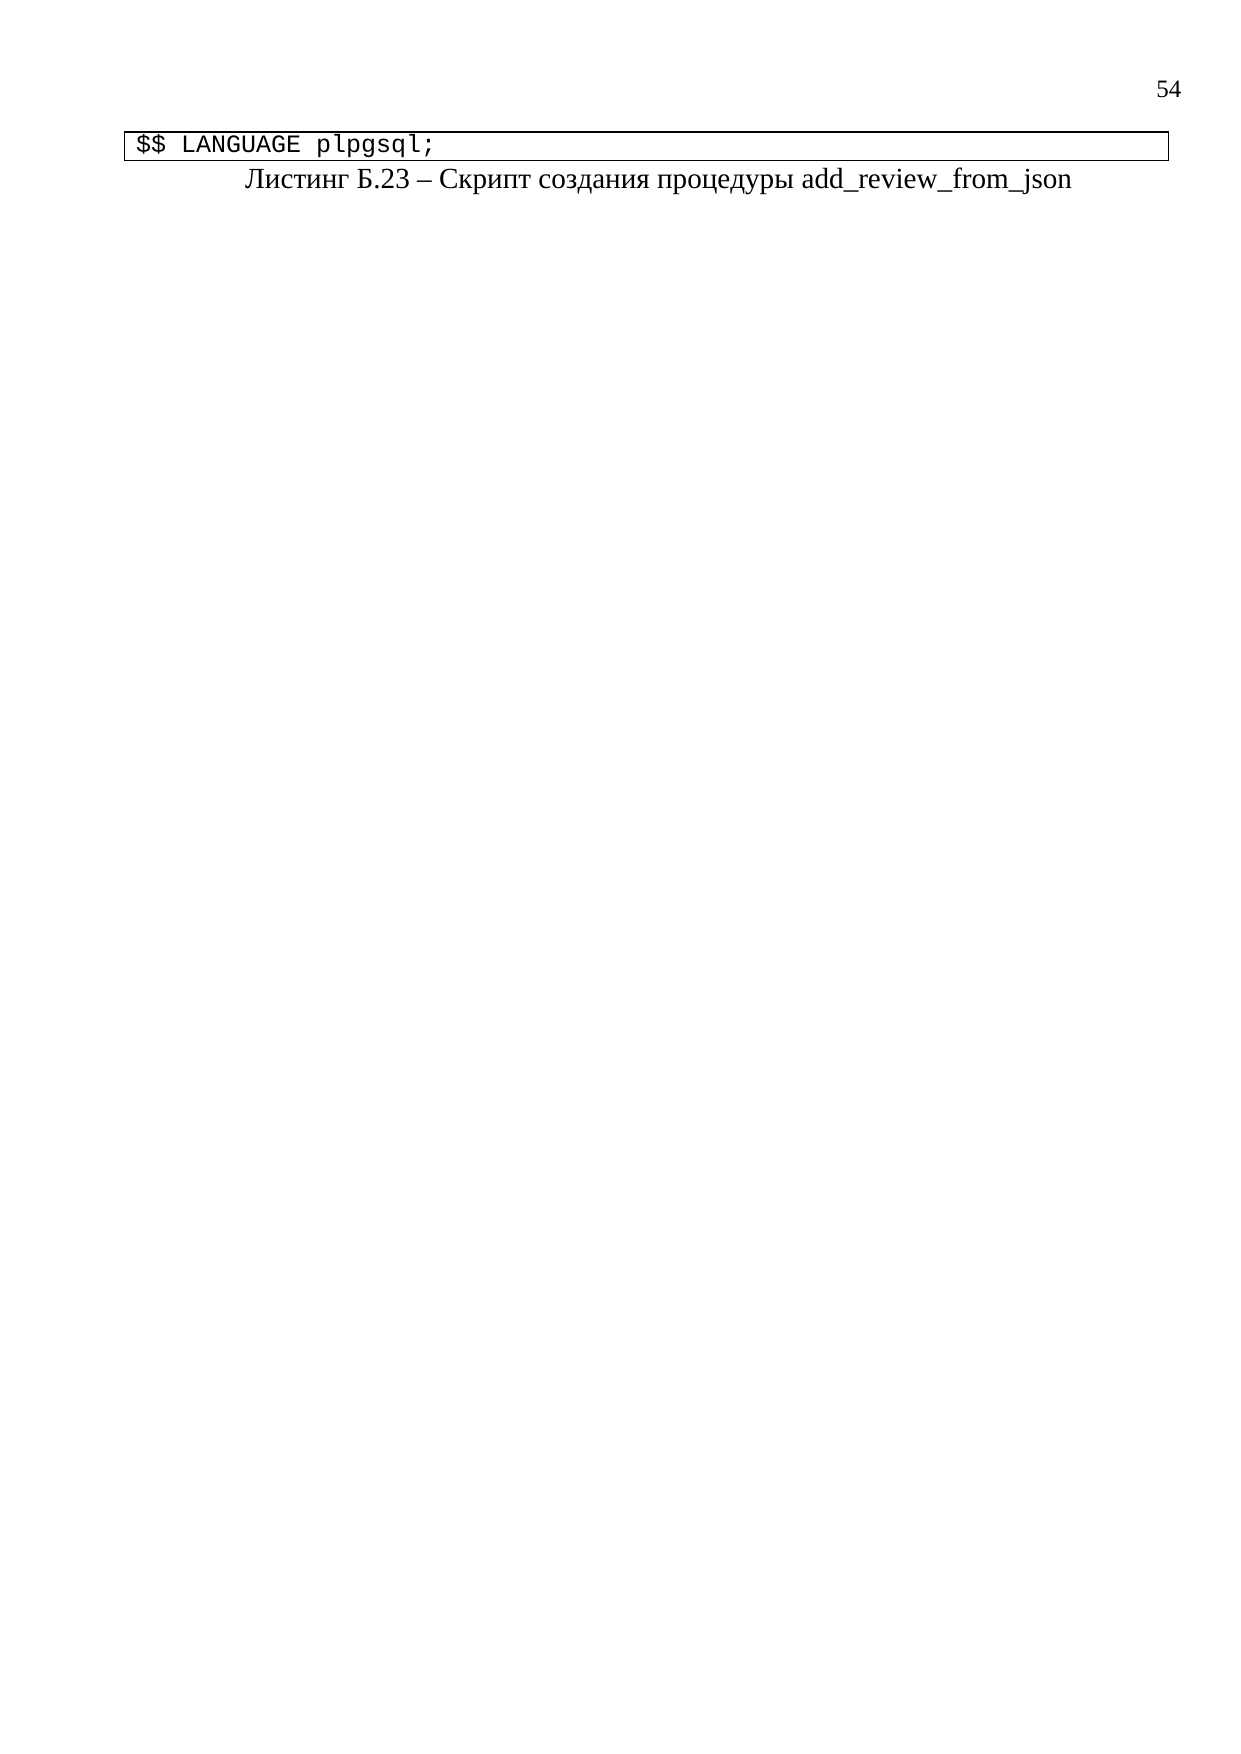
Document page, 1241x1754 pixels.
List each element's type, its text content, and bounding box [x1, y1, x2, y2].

text Листинг Б.23 – Скрипт создания процедуры add_review_from_json [136, 161, 1181, 194]
table_cell $$ LANGUAGE plpgsql; [125, 133, 1168, 160]
